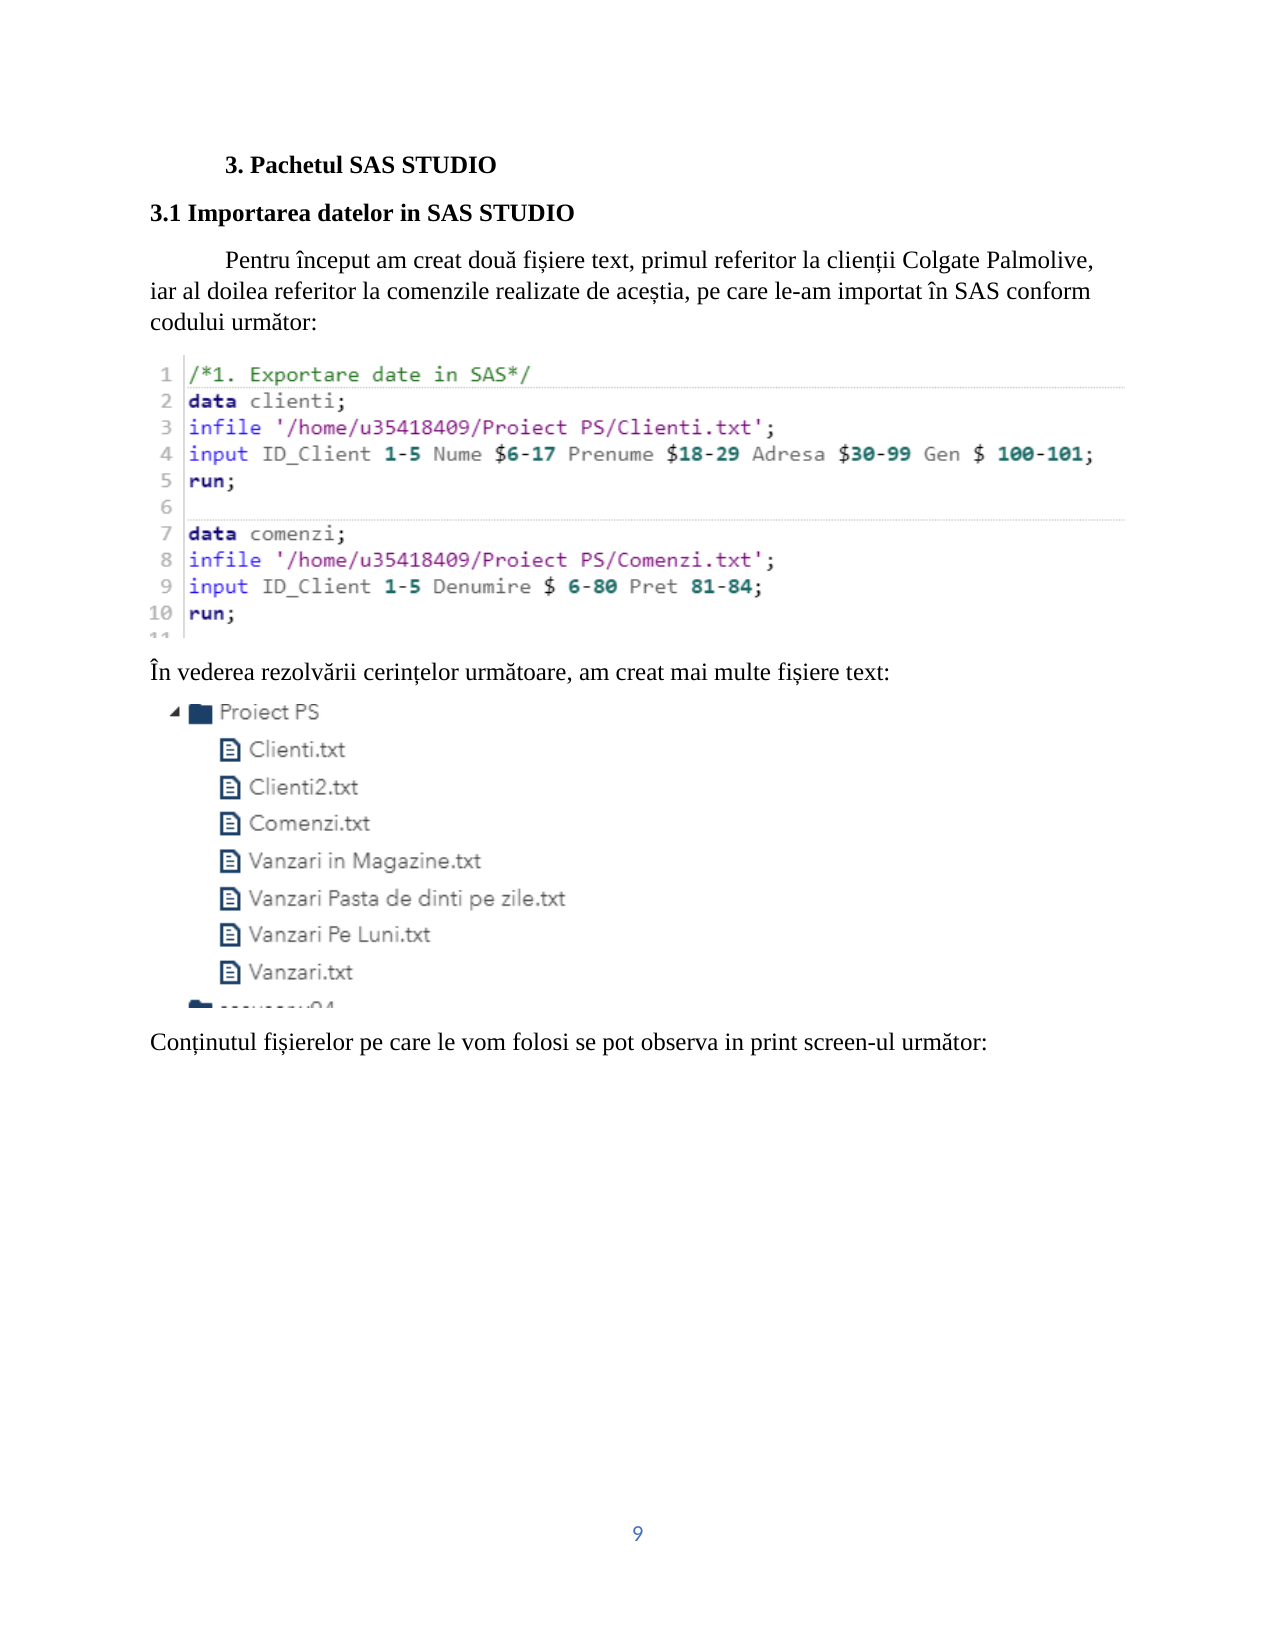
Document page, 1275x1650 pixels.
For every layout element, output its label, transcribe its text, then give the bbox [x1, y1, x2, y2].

picture [150, 355, 1125, 638]
text Conținutul fișierelor pe care le vom folosi se pot observa in print screen-ul următor: [150, 1027, 1125, 1055]
text 3. Pachetul SAS STUDIO [150, 150, 1125, 179]
text Pentru început am creat două fișiere text, primul referitor la clienții Colgate Palmolive, iar al doilea referitor la comenzile realizate de aceștia, pe care le-am importat în SAS conform codului următor: [150, 245, 1125, 336]
picture [150, 704, 616, 1008]
text În vederea rezolvării cerințelor următoare, am creat mai multe fișiere text: [150, 657, 1125, 686]
text 3.1 Importarea datelor in SAS STUDIO [150, 198, 1125, 226]
